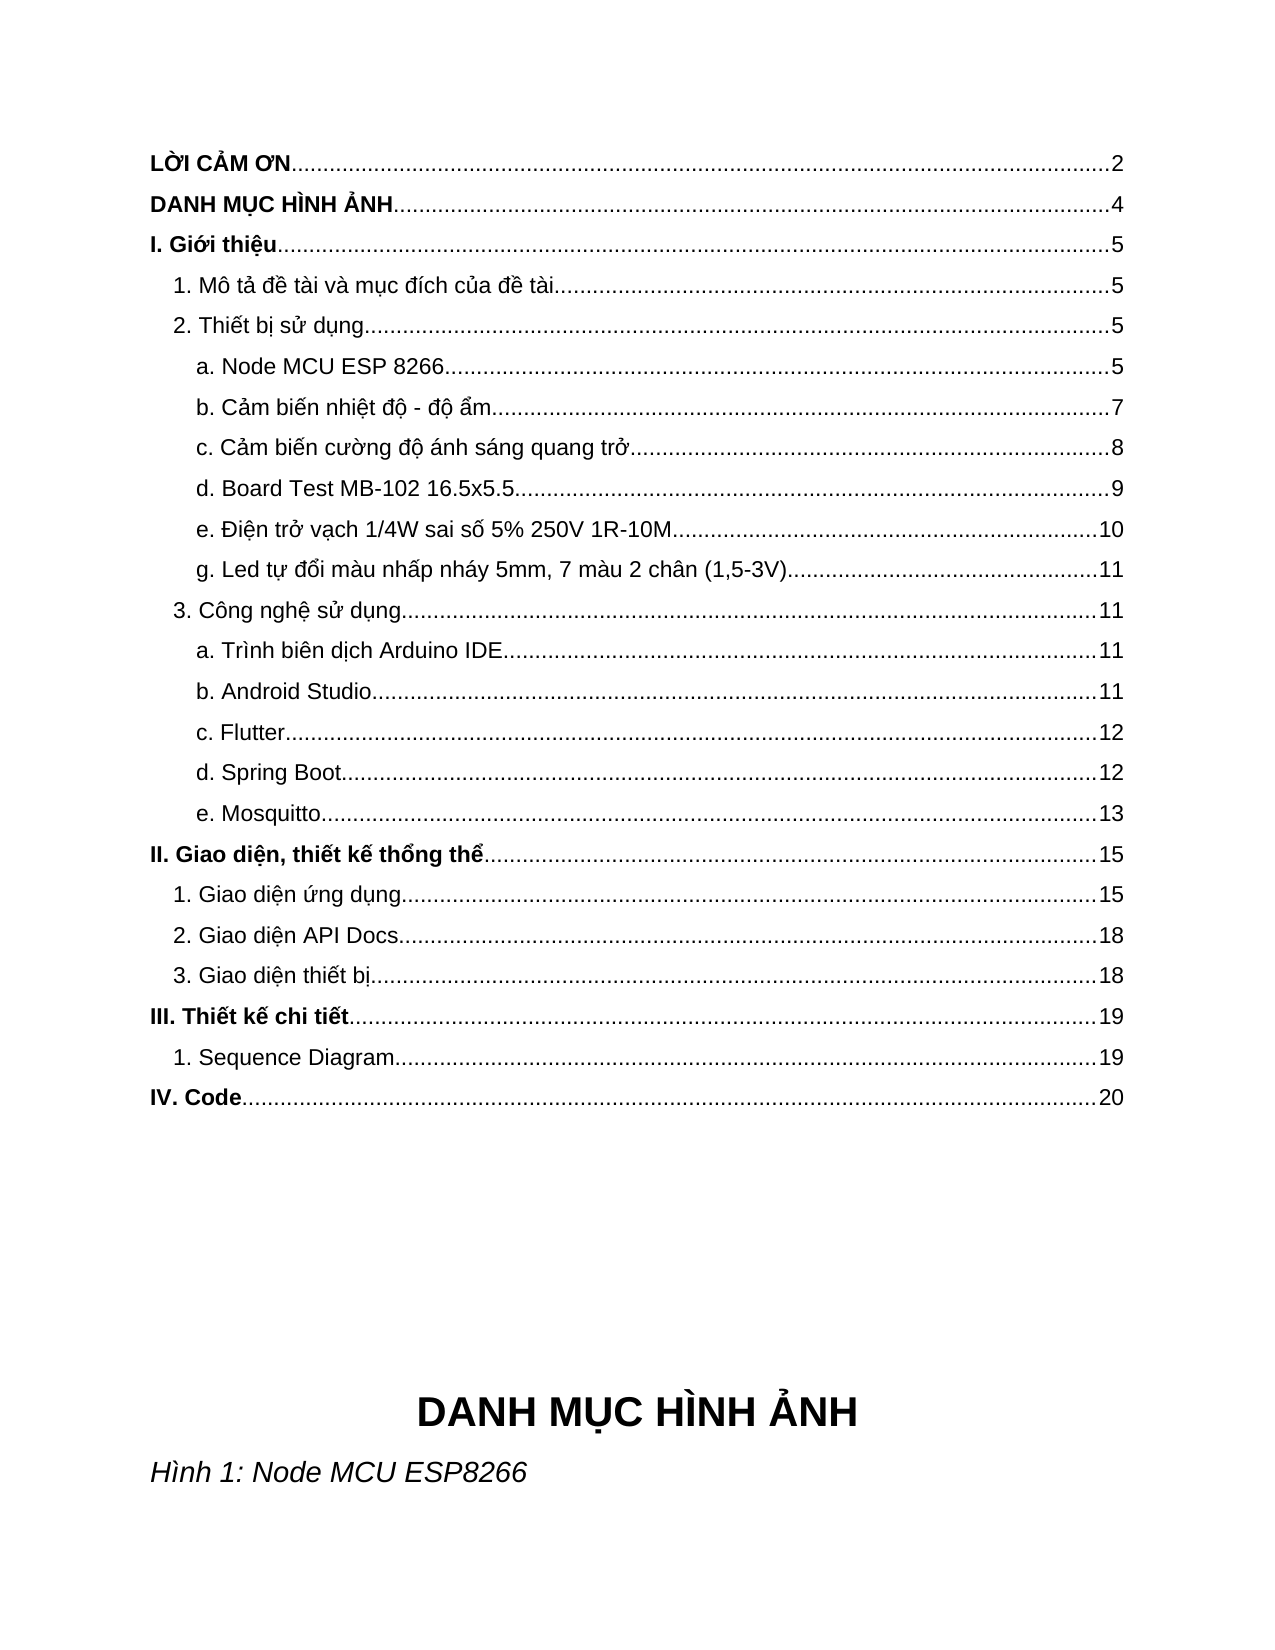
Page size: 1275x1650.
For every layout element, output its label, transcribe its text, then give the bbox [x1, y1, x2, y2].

text III. Thiết kế chi tiết 19 [150, 1003, 1125, 1029]
text a. Node MCU ESP 8266 5 [196, 353, 1125, 379]
text 2. Giao diện API Docs 18 [173, 922, 1125, 948]
text 2. Thiết bị sử dụng 5 [173, 312, 1125, 339]
text 3. Công nghệ sử dụng 11 [173, 597, 1125, 623]
text g. Led tự đổi màu nhấp nháy 5mm, 7 màu 2 chân (1,5-3V) 11 [787, 556, 1125, 583]
text DANH MỤC HÌNH ẢNH 4 [150, 191, 1125, 217]
text 1. Mô tả đề tài và mục đích của đề tài 5 [173, 272, 1125, 298]
text d. Spring Boot 12 [341, 759, 1125, 786]
text b. Android Studio 11 [196, 678, 1125, 704]
text c. Cảm biến cường độ ánh sáng quang trở 8 [196, 434, 1125, 461]
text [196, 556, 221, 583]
text IV. Code 20 [150, 1084, 1125, 1111]
text c. Flutter 12 [196, 719, 1125, 745]
subtitle DANH MỤC HÌNH ẢNH [150, 1387, 1125, 1435]
text d. Board Test MB-102 16.5x5.5 9 [514, 475, 1125, 501]
text LỜI CẢM ƠN 2 [150, 150, 1125, 176]
text a. Trình biên dịch Arduino IDE 11 [196, 637, 1125, 664]
text 1. Giao diện ứng dụng 15 [173, 881, 1125, 908]
text b. Cảm biến nhiệt độ - độ ẩm 7 [196, 394, 1125, 420]
text e. Điện trở vạch 1/4W sai số 5% 250V 1R-10M 10 [196, 516, 1125, 542]
text II. Giao diện, thiết kế thổng thể 15 [150, 841, 1125, 867]
text Hình 1: Node MCU ESP8266 [150, 1455, 1125, 1489]
text e. Mosquitto 13 [321, 800, 1125, 826]
text 3. Giao diện thiết bị 18 [173, 962, 1125, 989]
text I. Giới thiệu 5 [150, 231, 1125, 258]
text 1. Sequence Diagram 19 [173, 1044, 1125, 1070]
